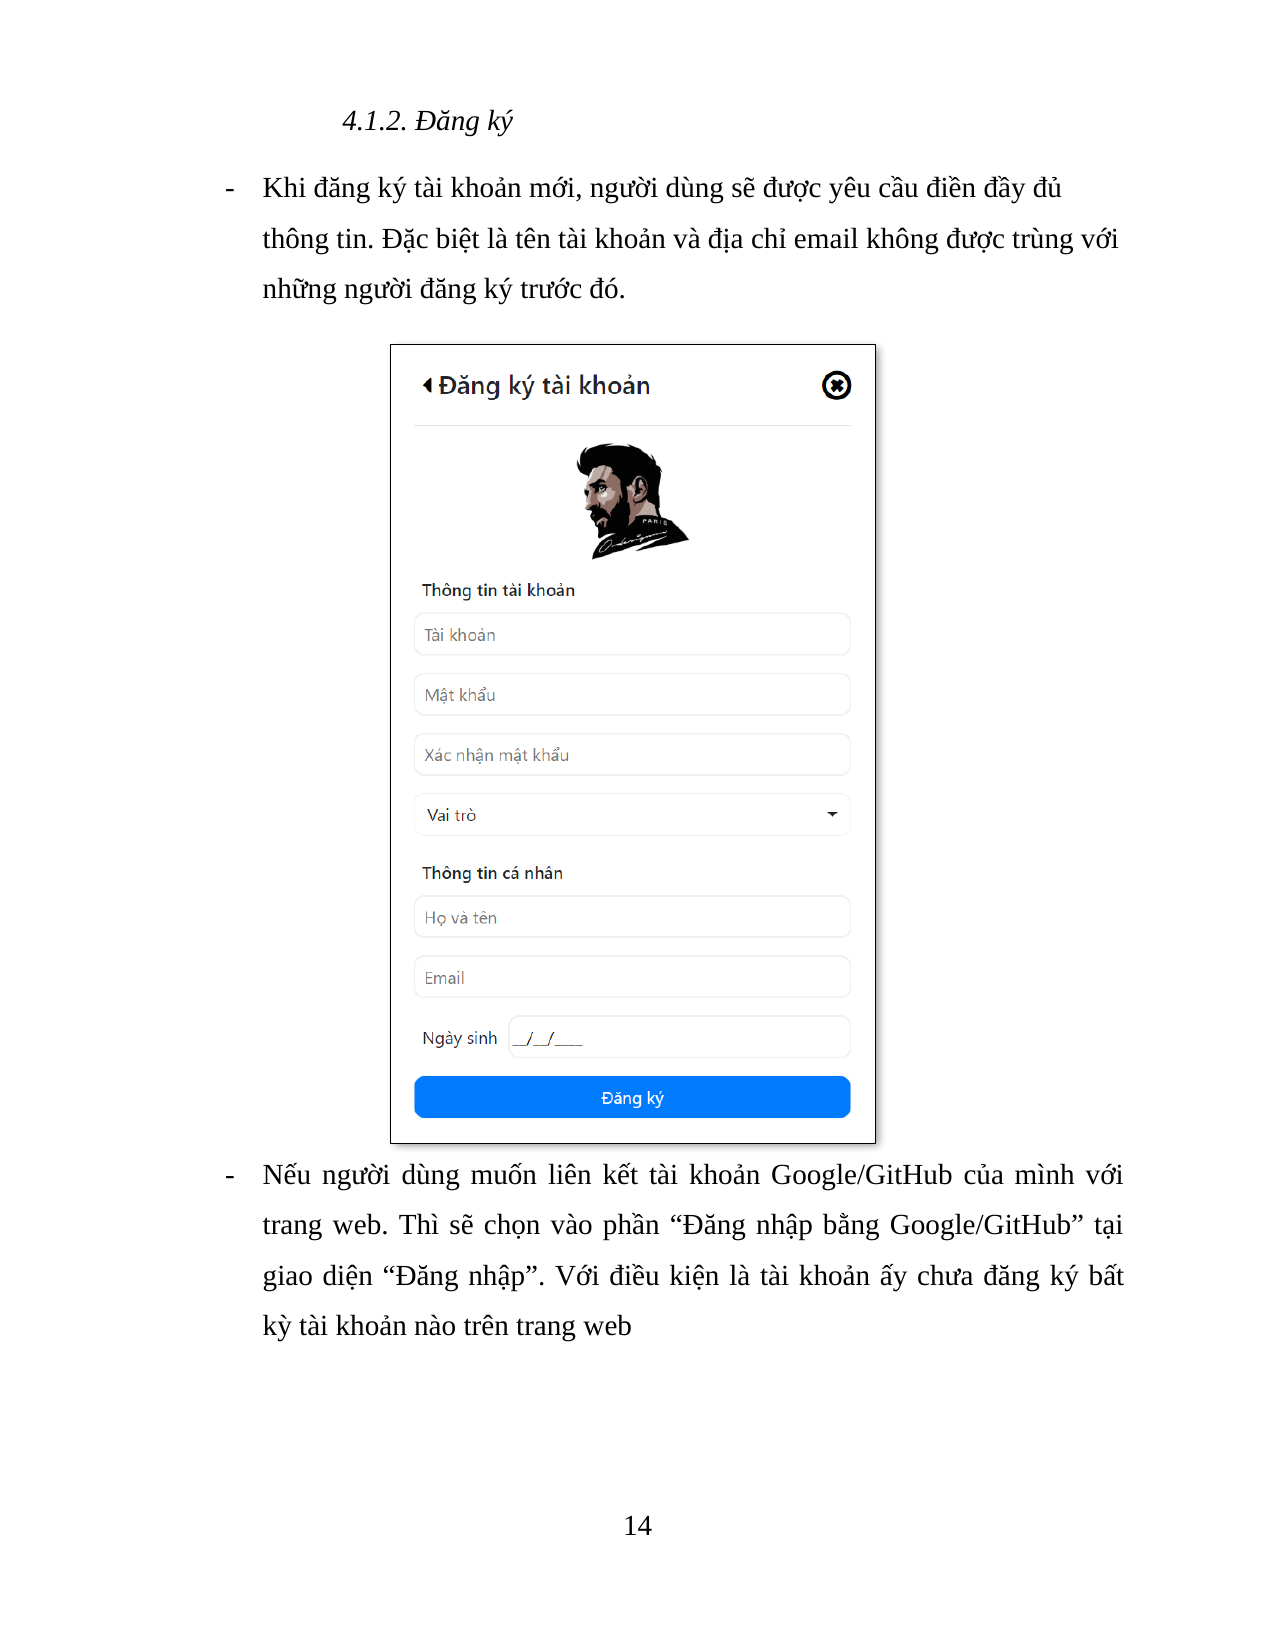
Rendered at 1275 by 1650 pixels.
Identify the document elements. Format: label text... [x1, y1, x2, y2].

list Nếu người dùng muốn liên kết tài khoản Google/GitHub của mình với trang web. Thì sẽ chọn vào phần “Đăng nhập bằng Google/GitHub” tại giao diện “Đăng nhập”. Với điều kiện là tài khoản ấy chưa đăng ký bất kỳ tài khoản nào trên trang web [225, 1157, 1125, 1341]
picture [391, 345, 875, 1143]
text Đăng ký [342, 103, 1125, 137]
list Khi đăng ký tài khoản mới, người dùng sẽ được yêu cầu điền đầy đủ thông tin. Đặc biệt là tên tài khoản và địa chỉ email không được trùng với những người đăng ký trước đó. [225, 170, 1125, 304]
